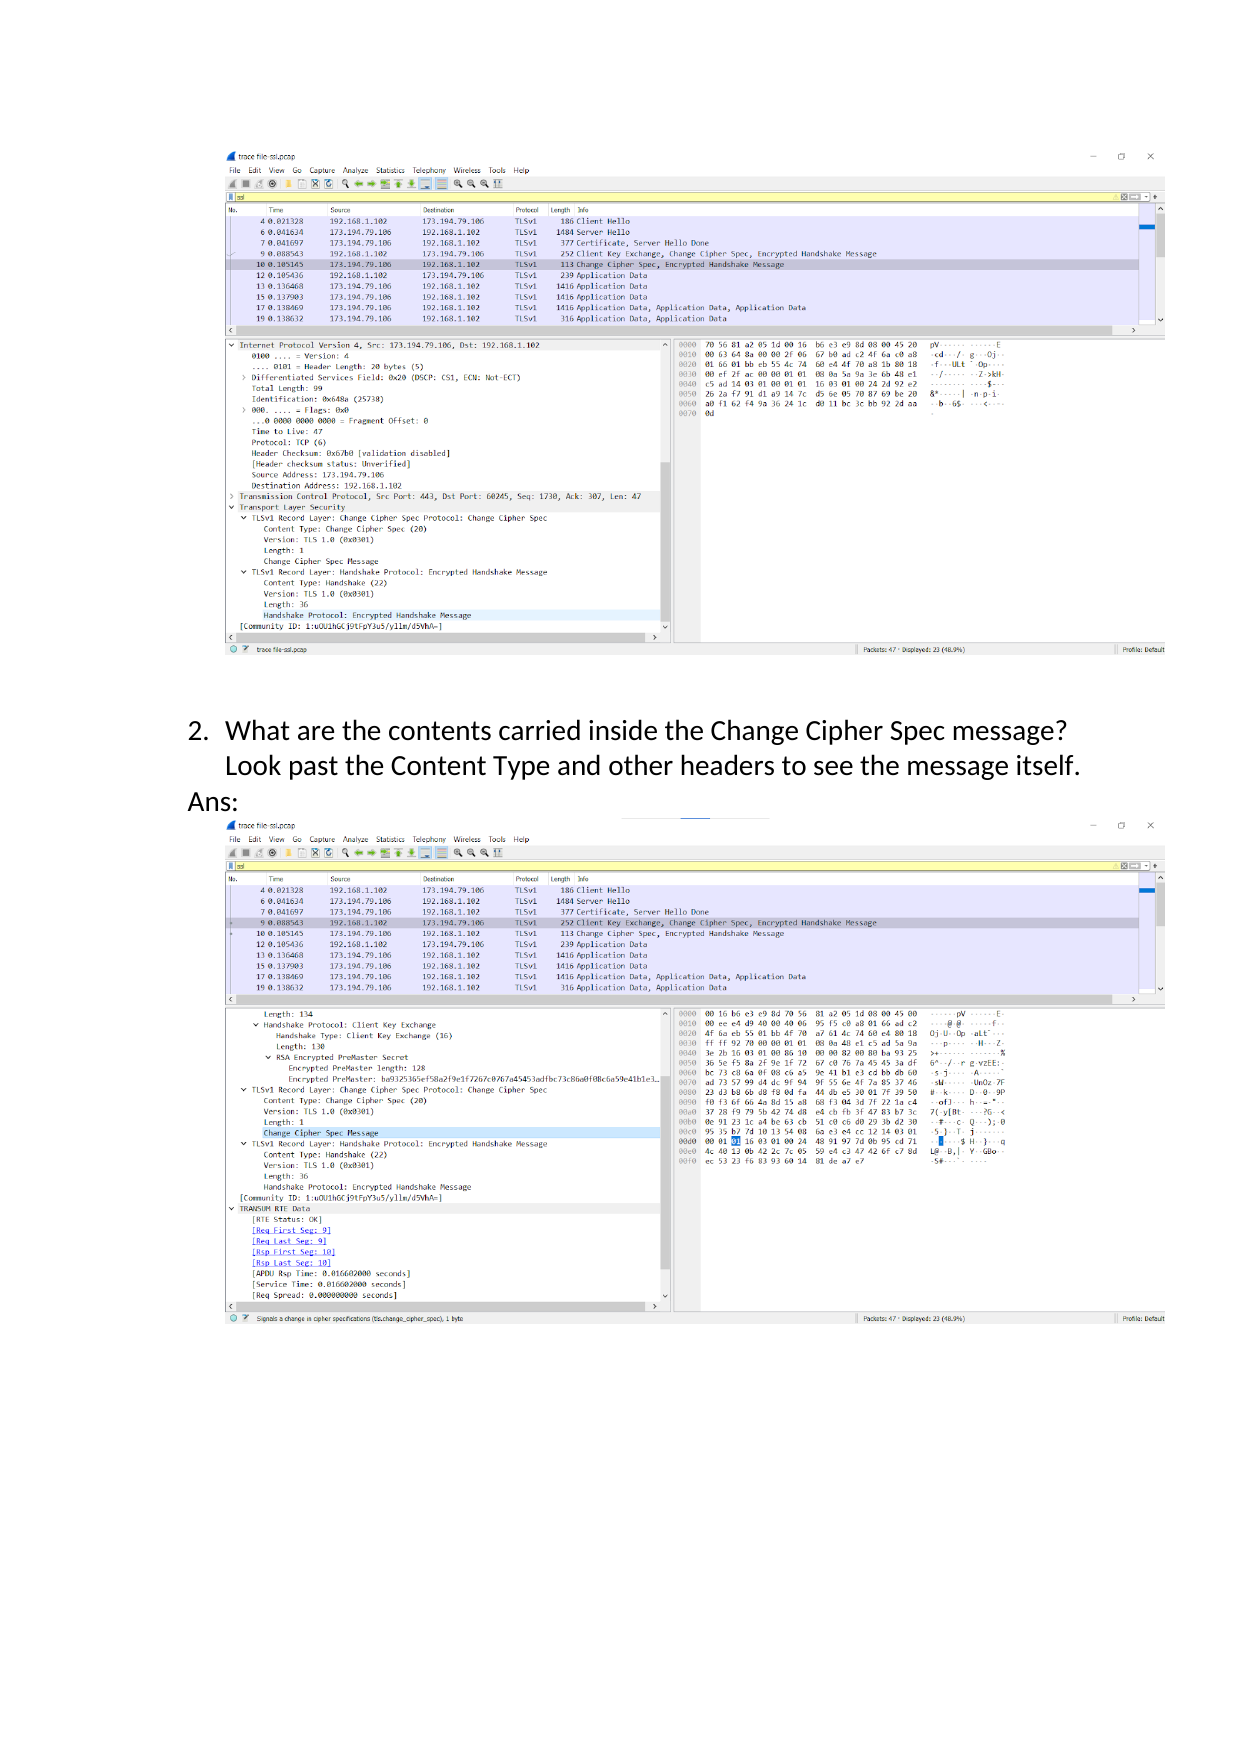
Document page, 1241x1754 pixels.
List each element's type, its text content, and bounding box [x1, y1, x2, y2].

picture [225, 150, 1165, 655]
list What are the contents carried inside the Change Cipher Spec message? Look past the Content Type and other headers to see the message itself. [187, 712, 1090, 783]
picture [225, 818, 1165, 1324]
text Ans: [187, 783, 1090, 819]
